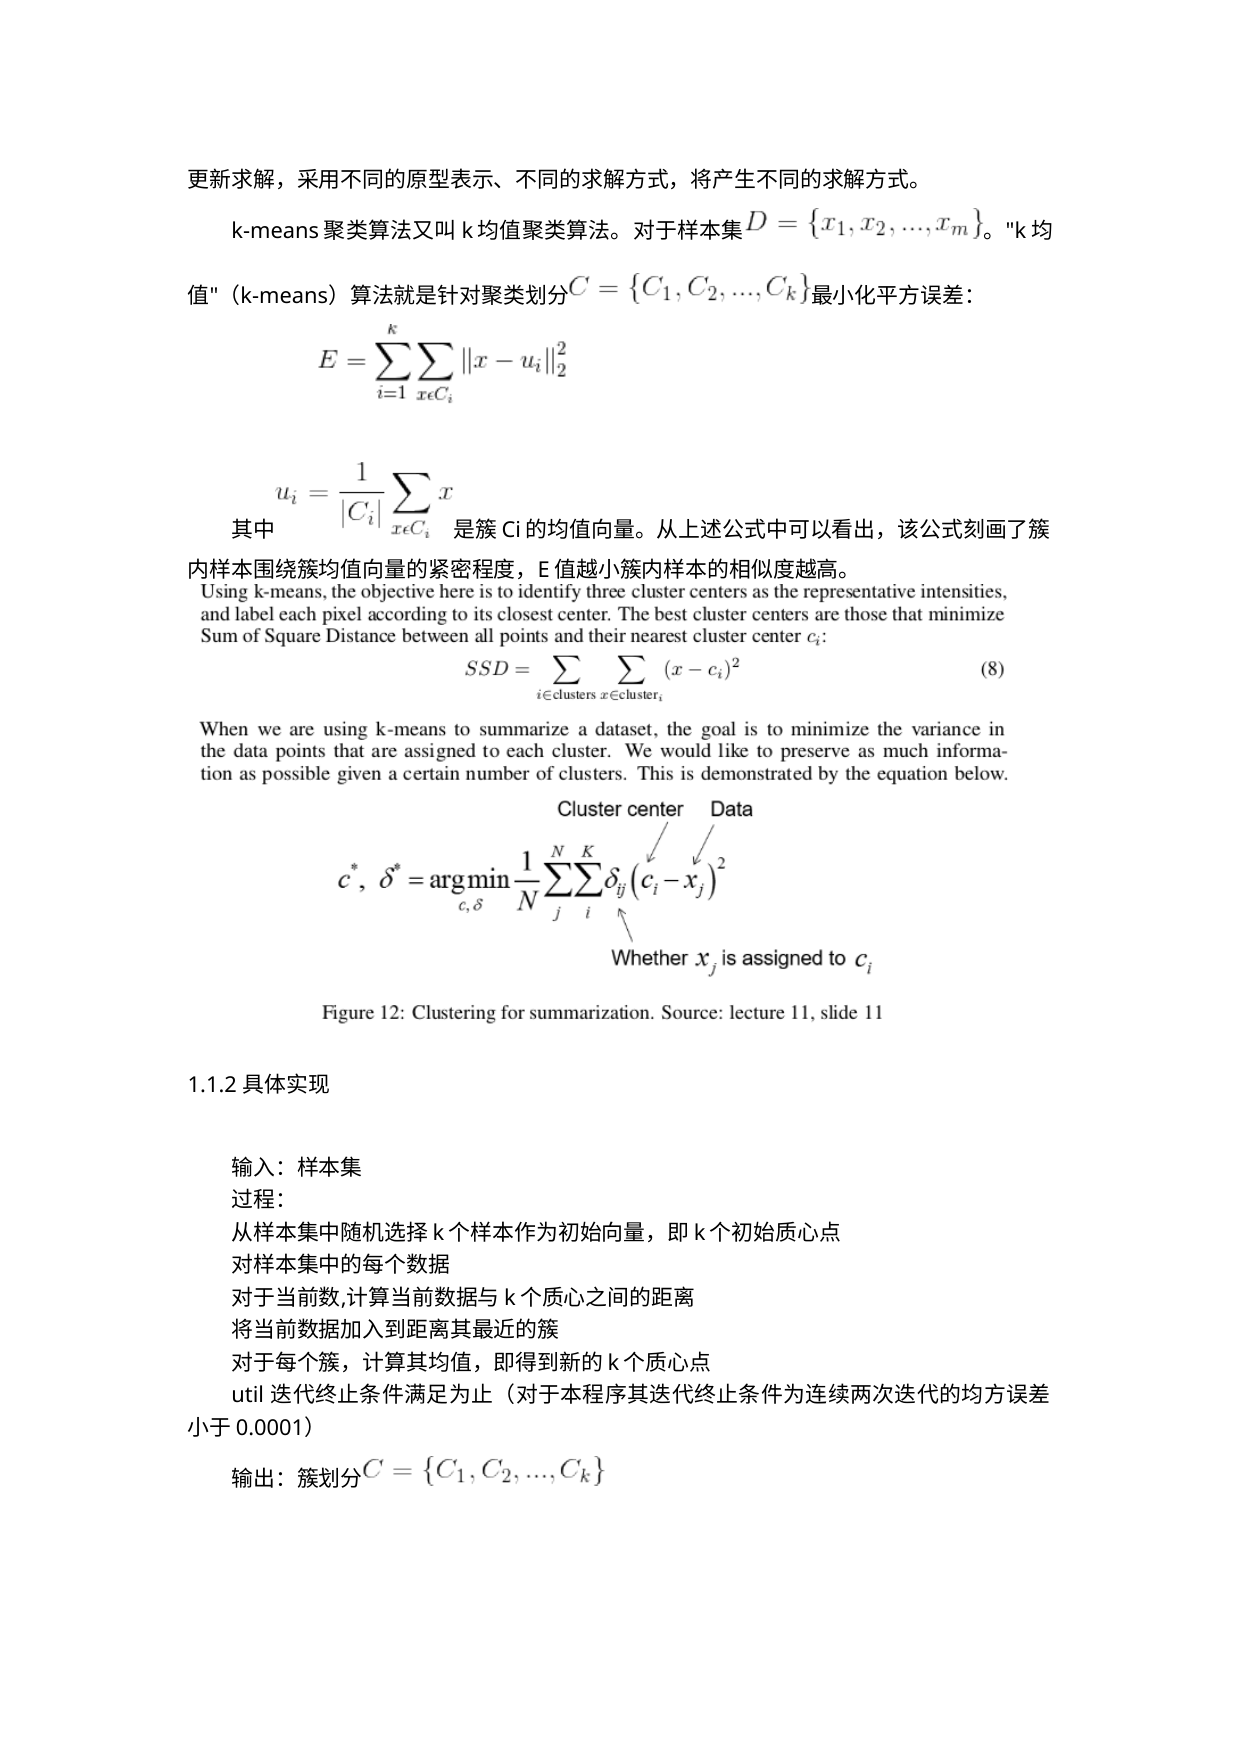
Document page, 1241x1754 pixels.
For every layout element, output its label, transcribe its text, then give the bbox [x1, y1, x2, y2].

list k-means聚类算法又叫k均值聚类算法。对于样本集。"k均值"（k-means）算法就是针对聚类划分最小化平方误差： [187, 194, 1053, 324]
list util 迭代终止条件满足为止（对于本程序其迭代终止条件为连续两次迭代的均方误差小于0.0001） [187, 1377, 1053, 1442]
picture [362, 1456, 605, 1486]
picture [744, 208, 984, 239]
list 将当前数据加入到距离其最近的簇 [187, 1312, 1053, 1344]
list 对样本集中的每个数据 [187, 1247, 1053, 1279]
picture [568, 273, 811, 304]
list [187, 162, 1053, 194]
list 输出：簇划分 [187, 1442, 1053, 1507]
picture [231, 324, 649, 431]
picture [275, 462, 454, 538]
list 其中是簇Ci的均值向量。从上述公式中可以看出，该公式刻画了簇内样本围绕簇均值向量的紧密程度，E值越小簇内样本的相似度越高。 [187, 454, 1053, 584]
subtitle 1.1.2 具体实现 [187, 1067, 1053, 1099]
list 过程： [187, 1182, 1053, 1214]
list 对于当前数,计算当前数据与k个质心之间的距离 [187, 1279, 1053, 1312]
picture [187, 584, 1024, 1036]
list 输入：样本集 [187, 1149, 1053, 1182]
list 从样本集中随机选择k个样本作为初始向量，即k个初始质心点 [187, 1214, 1053, 1247]
list 对于每个簇，计算其均值，即得到新的k个质心点 [187, 1344, 1053, 1377]
